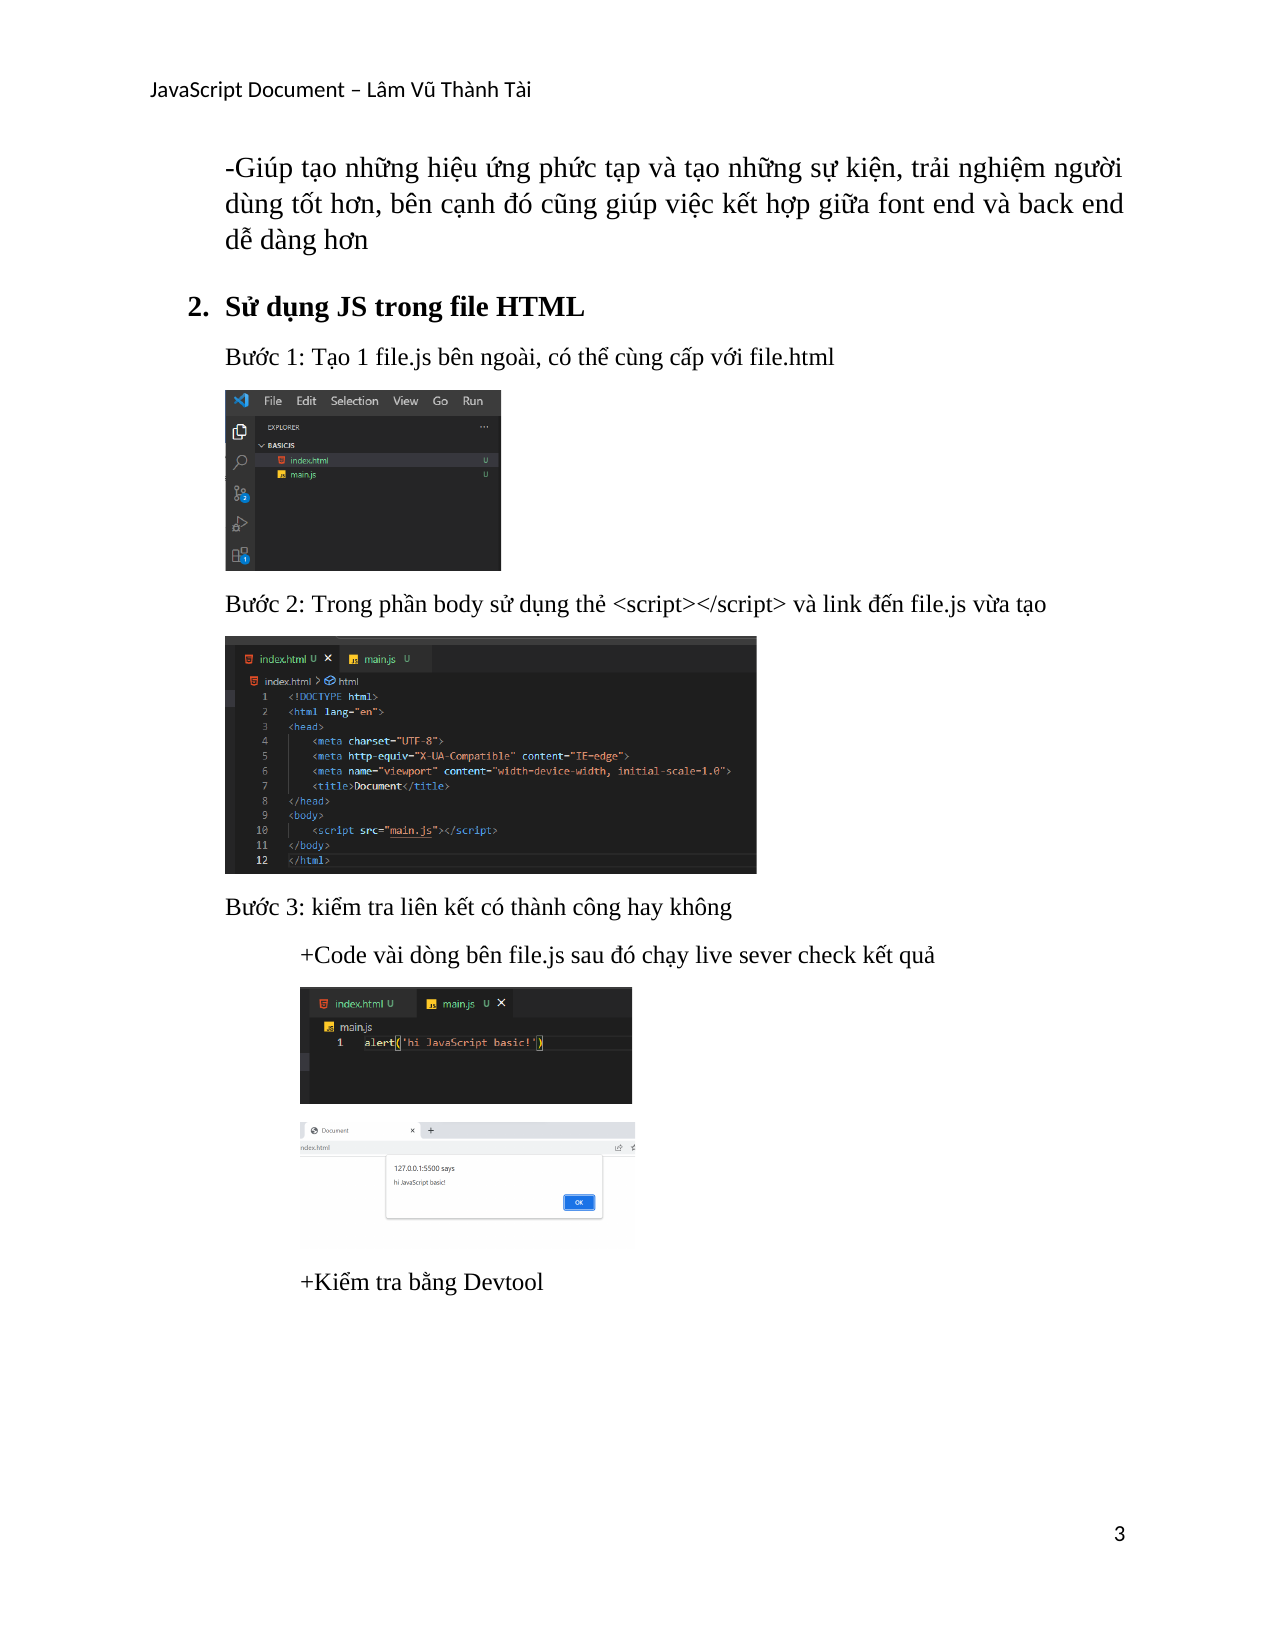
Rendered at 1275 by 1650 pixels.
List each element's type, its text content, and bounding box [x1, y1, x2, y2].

text Bước 1: Tạo 1 file.js bên ngoài, có thể cùng cấp với file.html [225, 342, 1125, 371]
text +Code vài dòng bên file.js sau đó chạy live sever check kết quả [225, 940, 1125, 969]
picture [300, 987, 633, 1104]
picture [225, 390, 502, 571]
picture [225, 636, 757, 874]
text Bước 2: Trong phần body sử dụng thẻ <script></script> và link đến file.js vừa tạo [225, 589, 1125, 618]
picture [300, 1122, 636, 1249]
text Bước 3: kiểm tra liên kết có thành công hay không [225, 892, 1125, 921]
text +Kiểm tra bằng Devtool [225, 1267, 1125, 1296]
